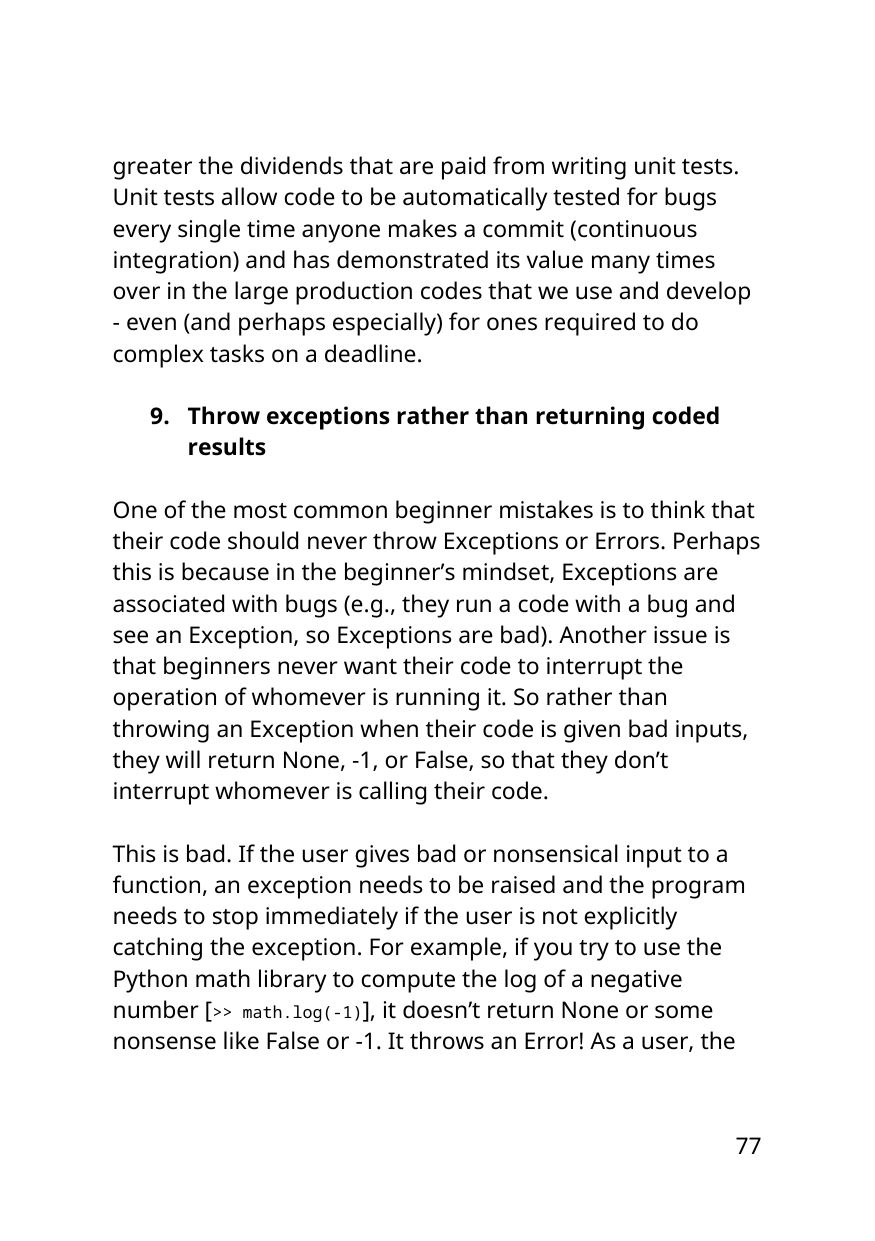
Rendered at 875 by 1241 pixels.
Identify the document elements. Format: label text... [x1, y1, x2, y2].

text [112, 150, 762, 369]
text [112, 806, 762, 1056]
text One of the most common beginner mistakes is to think that their code should never throw Exceptions or Errors. Perhaps this is because in the beginner’s mindset, Exceptions are associated with bugs (e.g., they run a code with a bug and see an Exception, so Exceptions are bad). Another issue is that beginners never want their code to interrupt the operation of whomever is running it. So rather than throwing an Exception when their code is given bad inputs, they will return None, -1, or False, so that they don’t interrupt whomever is calling their code. [112, 494, 762, 806]
list Throw exceptions rather than returning coded results [150, 400, 762, 462]
